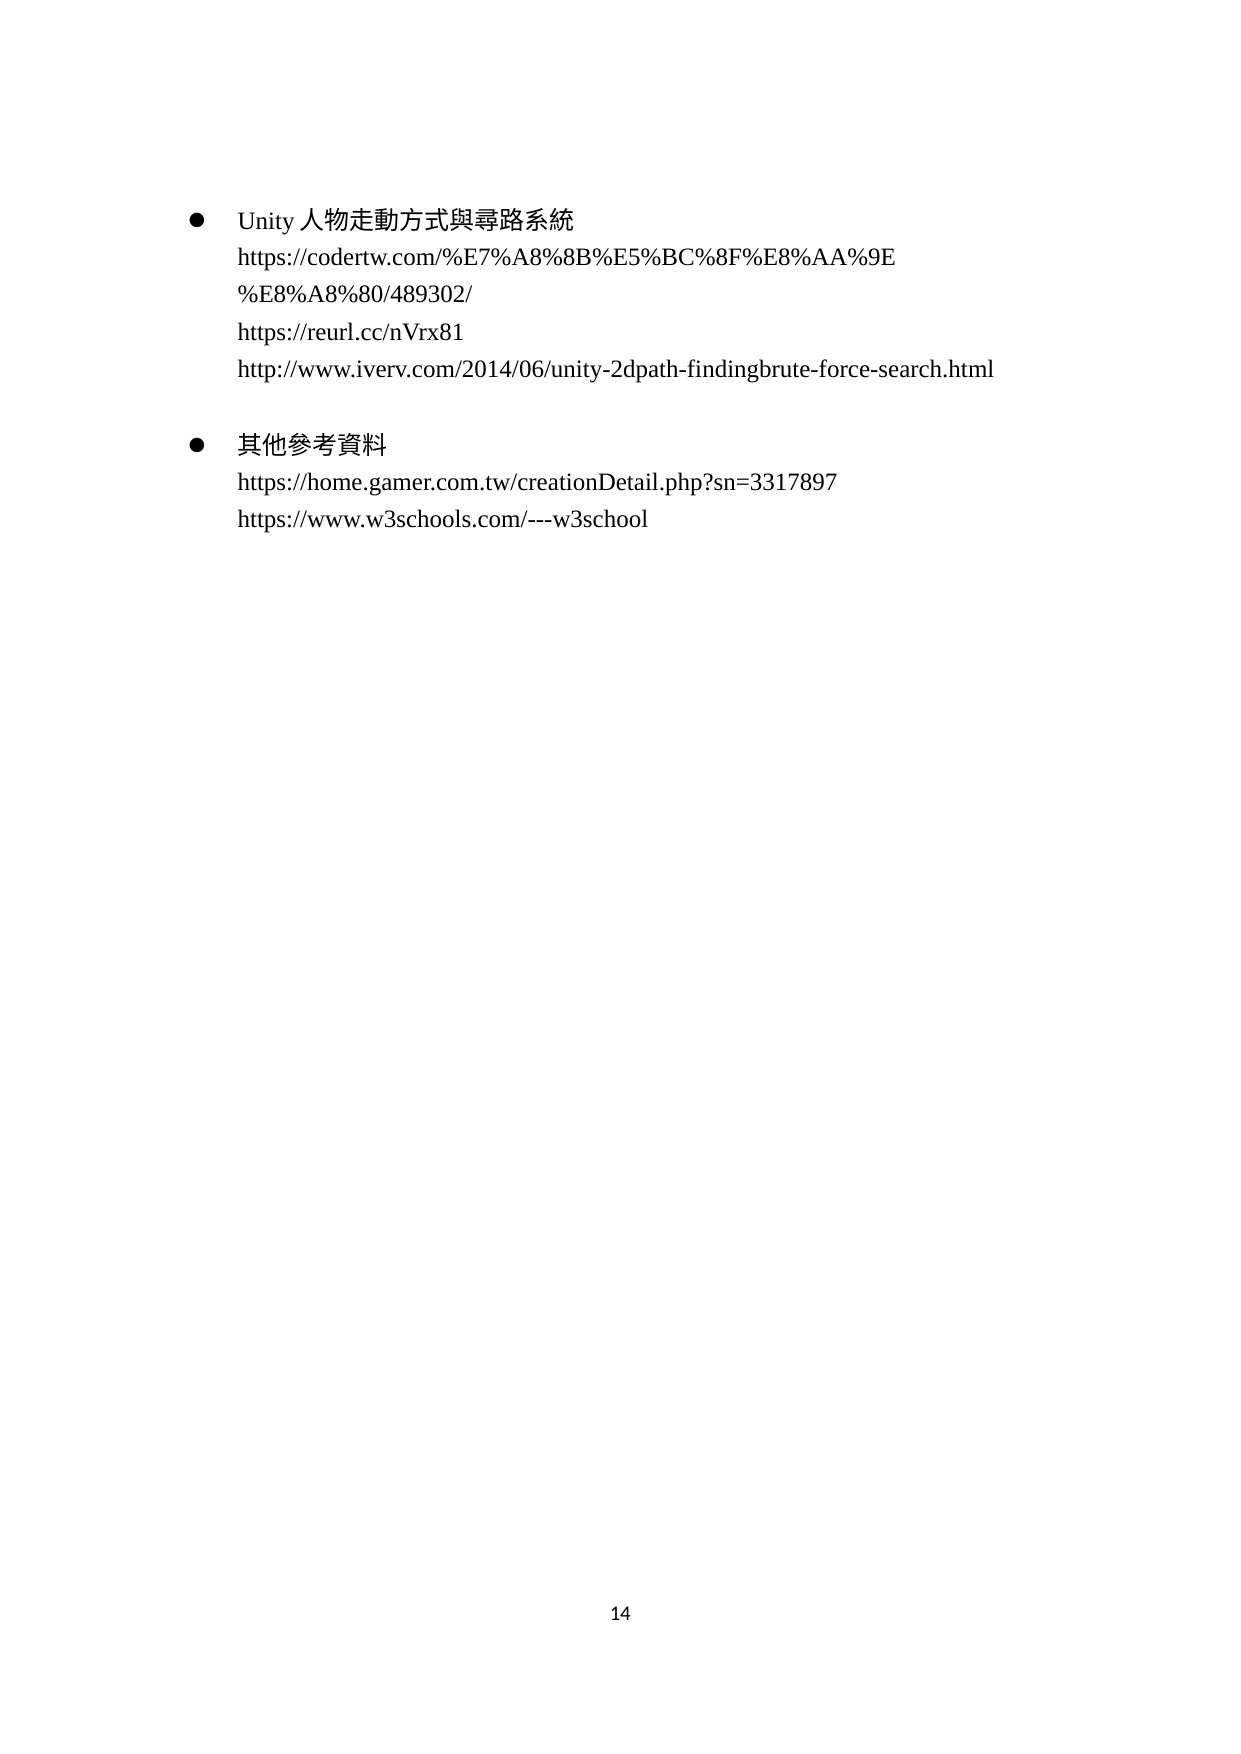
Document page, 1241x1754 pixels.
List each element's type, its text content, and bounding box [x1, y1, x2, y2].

list http://www.iverv.com/2014/06/unity-2dpath-findingbrute-force-search.html [237, 350, 1053, 387]
list https://www.w3schools.com/---w3school [237, 500, 1053, 537]
list 其他參考資料 [187, 425, 1053, 462]
list https://reurl.cc/nVrx81 [237, 312, 1053, 350]
list https://home.gamer.com.tw/creationDetail.php?sn=3317897 [237, 462, 1053, 500]
list Unity人物走動方式與尋路系統 [187, 200, 1053, 237]
list https://codertw.com/%E7%A8%8B%E5%BC%8F%E8%AA%9E%E8%A8%80/489302/ [237, 237, 1053, 312]
